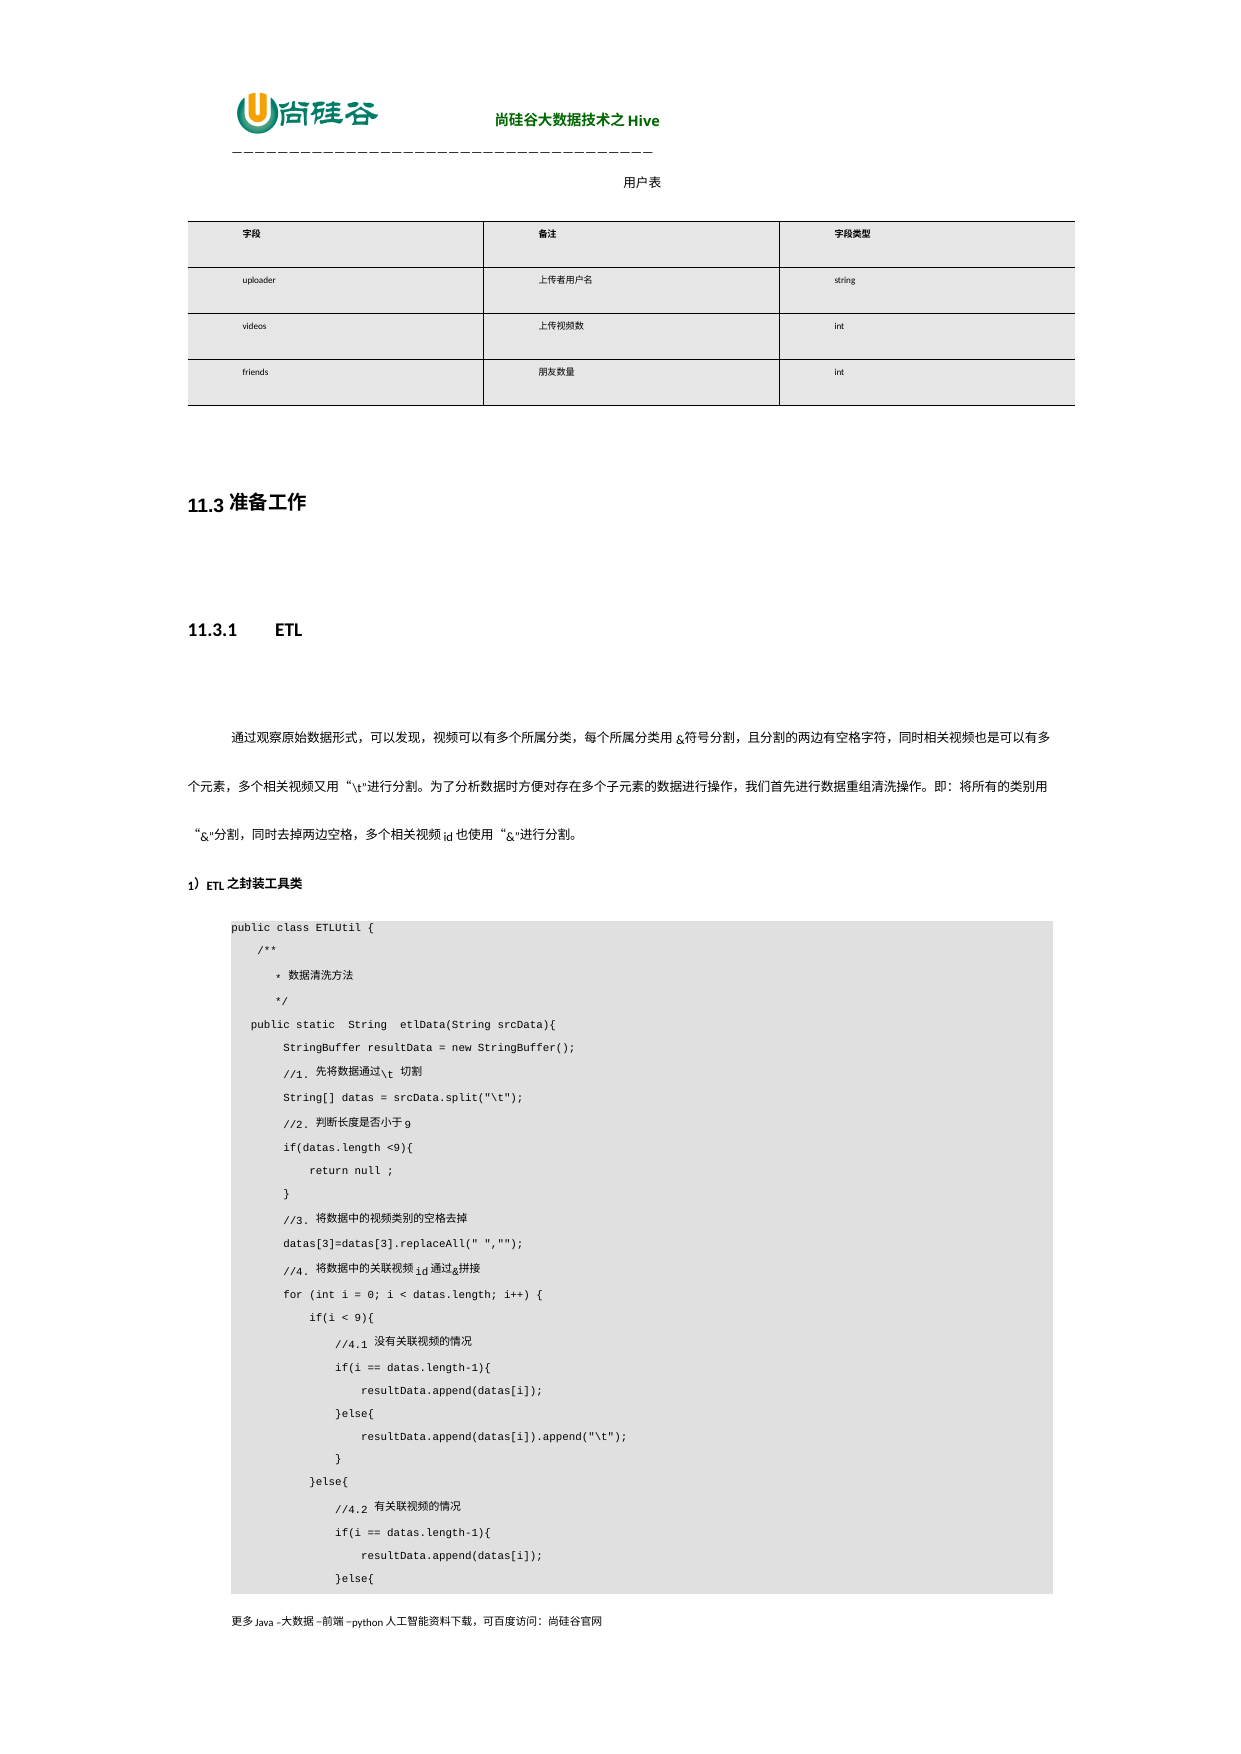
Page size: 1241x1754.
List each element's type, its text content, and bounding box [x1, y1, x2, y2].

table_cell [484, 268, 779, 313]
text 通过观察原始数据形式，可以发现，视频可以有多个所属分类，每个所属分类用&符号分割，且分割的两边有空格字符，同时相关视频也是可以有多个元素，多个相关视频又用“\t”进行分割。为了分析数据时方便对存在多个子元素的数据进行操作，我们首先进行数据重组清洗操作。即：将所有的类别用“&”分割，同时去掉两边空格，多个相关视频id也使用“&”进行分割。 [187, 727, 1053, 857]
text for (int i = 0; i < datas.length; i++) { [231, 1287, 1053, 1310]
picture [231, 88, 382, 138]
text if(i == datas.length-1){ [231, 1526, 1053, 1548]
text datas[3]=datas[3].replaceAll(" ",""); [231, 1237, 1053, 1260]
text StringBuffer resultData = new StringBuffer(); [231, 1040, 1053, 1063]
text //2. 判断长度是否小于9 [231, 1113, 1053, 1141]
text if(i < 9){ [231, 1310, 1053, 1333]
subtitle ETL [187, 606, 1053, 671]
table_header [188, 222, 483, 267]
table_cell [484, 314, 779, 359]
text if(datas.length <9){ [231, 1141, 1053, 1164]
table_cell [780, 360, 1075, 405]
text String[] datas = srcData.split("\t"); [231, 1091, 1053, 1113]
text /** * 数据清洗方法 */ [231, 944, 1053, 1017]
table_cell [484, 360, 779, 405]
text 1）ETL之封装工具类 [187, 873, 1053, 905]
subtitle 11.3 准备工作 [187, 479, 1053, 544]
text public class ETLUtil { [231, 921, 1053, 944]
text //4.2 有关联视频的情况 [231, 1498, 1053, 1526]
text if(i == datas.length-1){ [231, 1361, 1053, 1383]
text resultData.append(datas[i]); [231, 1383, 1053, 1406]
text }else{ [231, 1406, 1053, 1429]
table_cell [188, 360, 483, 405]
text }else{ [231, 1571, 1053, 1594]
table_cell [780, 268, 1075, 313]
text //1. 先将数据通过\t 切割 [231, 1063, 1053, 1091]
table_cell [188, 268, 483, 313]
text resultData.append(datas[i]).append("\t"); [231, 1429, 1053, 1452]
text 用户表 [187, 172, 1053, 205]
text public static String etlData(String srcData){ [231, 1017, 1053, 1040]
text resultData.append(datas[i]); [231, 1548, 1053, 1571]
text //4. 将数据中的关联视频id通过&拼接 [231, 1260, 1053, 1287]
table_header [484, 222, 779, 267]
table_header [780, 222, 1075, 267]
text } [231, 1452, 1053, 1475]
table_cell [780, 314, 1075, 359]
text return null ; [231, 1164, 1053, 1187]
text //4.1 没有关联视频的情况 [231, 1333, 1053, 1361]
text } [231, 1187, 1053, 1210]
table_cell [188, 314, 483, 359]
text //3. 将数据中的视频类别的空格去掉 [231, 1210, 1053, 1237]
text }else{ [231, 1475, 1053, 1498]
